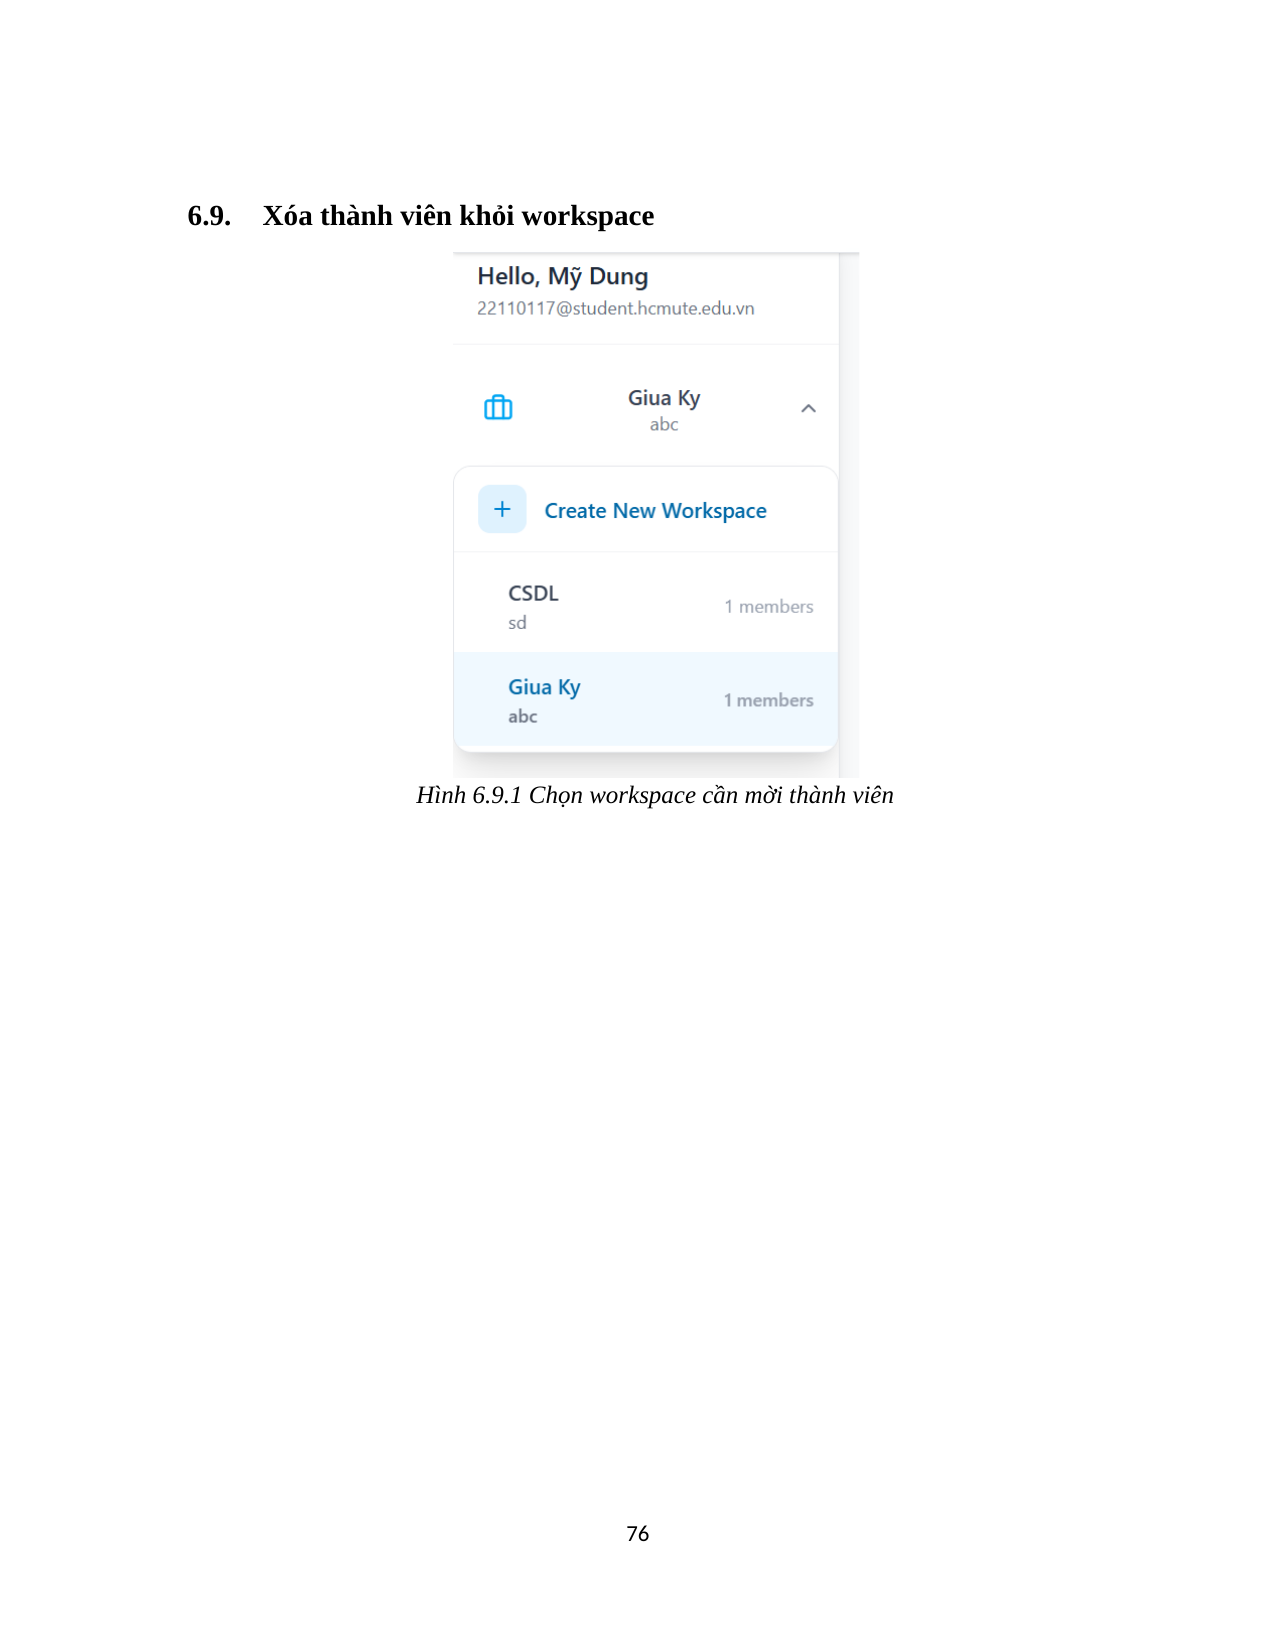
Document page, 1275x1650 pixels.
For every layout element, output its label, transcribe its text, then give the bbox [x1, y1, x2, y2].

list Xóa thành viên khỏi workspace [187, 198, 1125, 231]
picture [453, 248, 860, 778]
list Hình 6.9.1 Chọn workspace cần mời thành viên [187, 780, 1125, 809]
